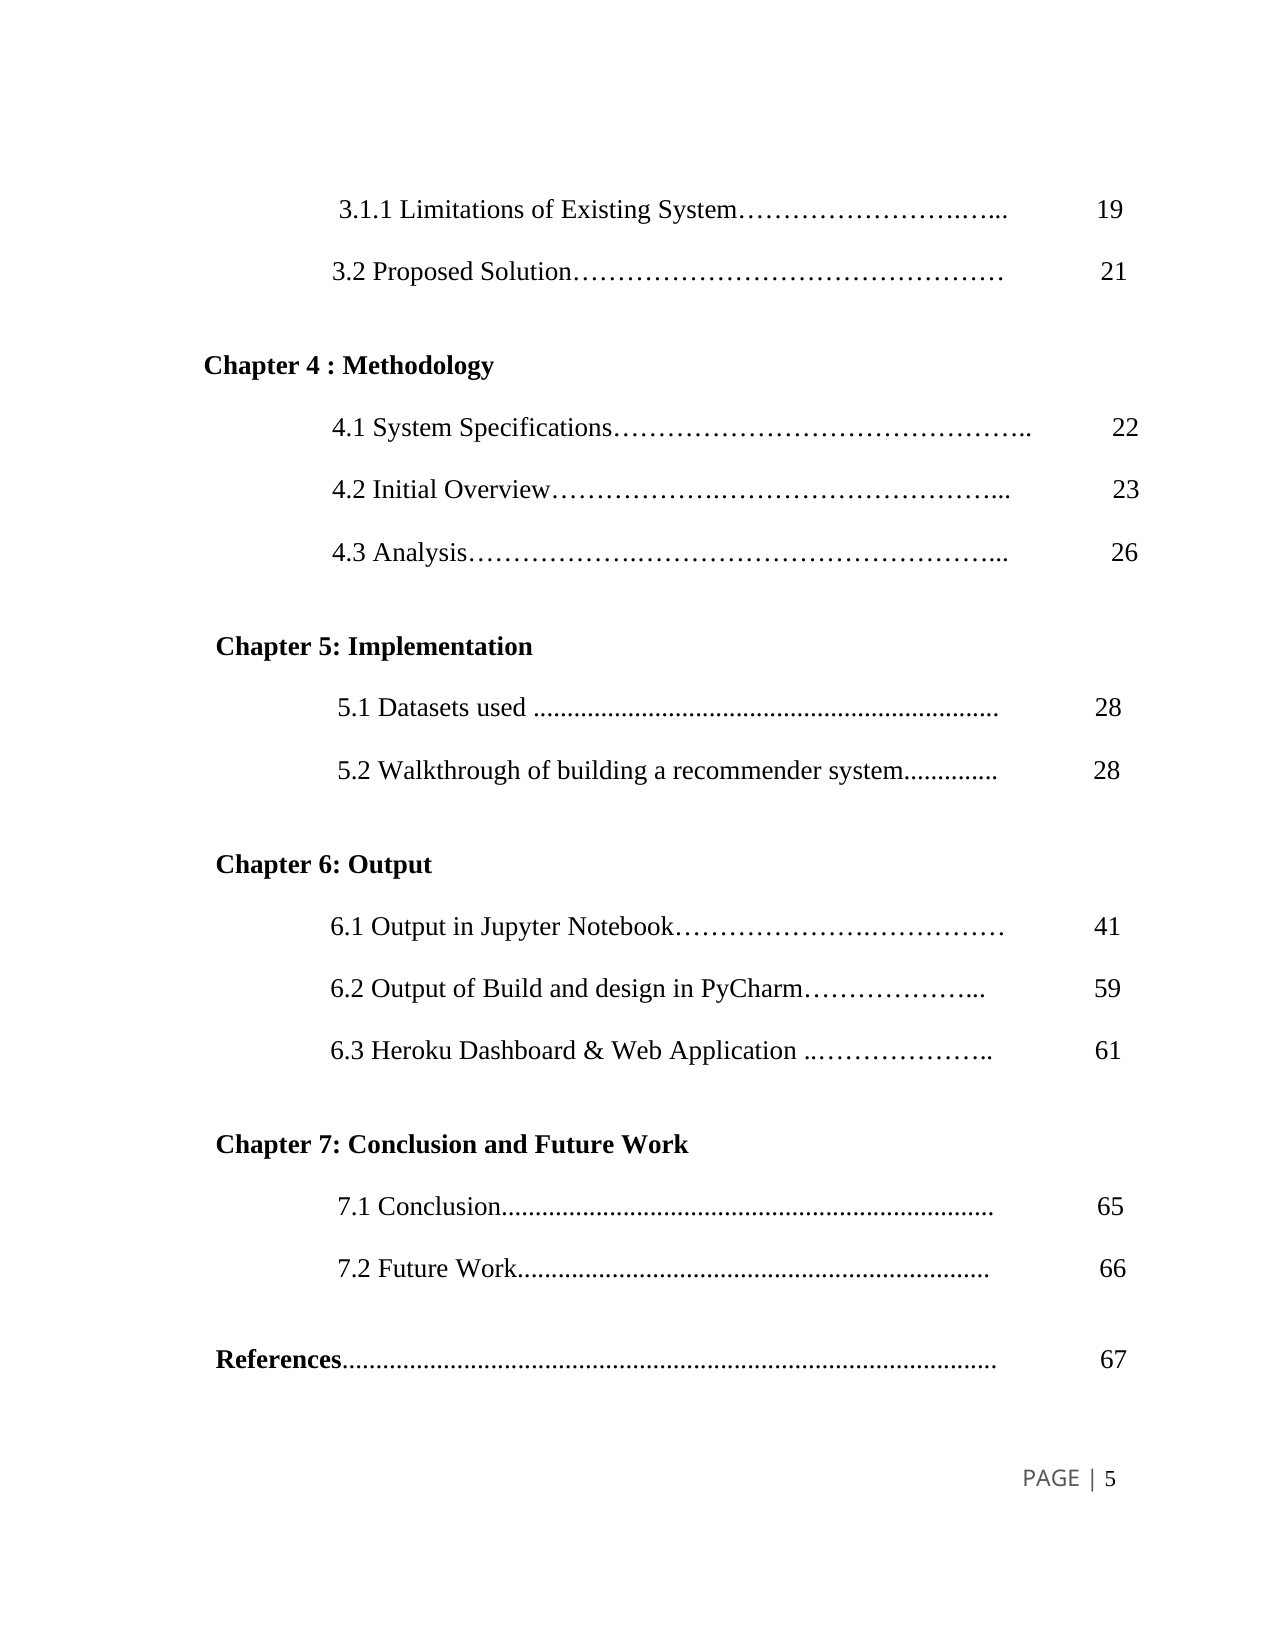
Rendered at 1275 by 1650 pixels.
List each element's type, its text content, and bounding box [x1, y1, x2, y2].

table_cell 7.1 Conclusion......................................................................... 65 7.2 Future Work...................................................................... 66 [195, 1175, 1148, 1315]
table_cell Chapter 6: Output Output in Jupyter Notebook………………….…………… 41 Output of Build and design in PyCharm………………... 59 Heroku Dashboard & Web Application ..……………….. 61 Chapter 7: Conclusion and Future Work [195, 817, 1148, 1175]
table_header Chapter 5: Implementation [195, 631, 1148, 677]
table_cell 5.1 Datasets used ..................................................................... 28 5.2 Walkthrough of building a recommender system.............. 28 [195, 677, 1148, 817]
table_cell References................................................................................................. 67 [195, 1315, 1148, 1377]
